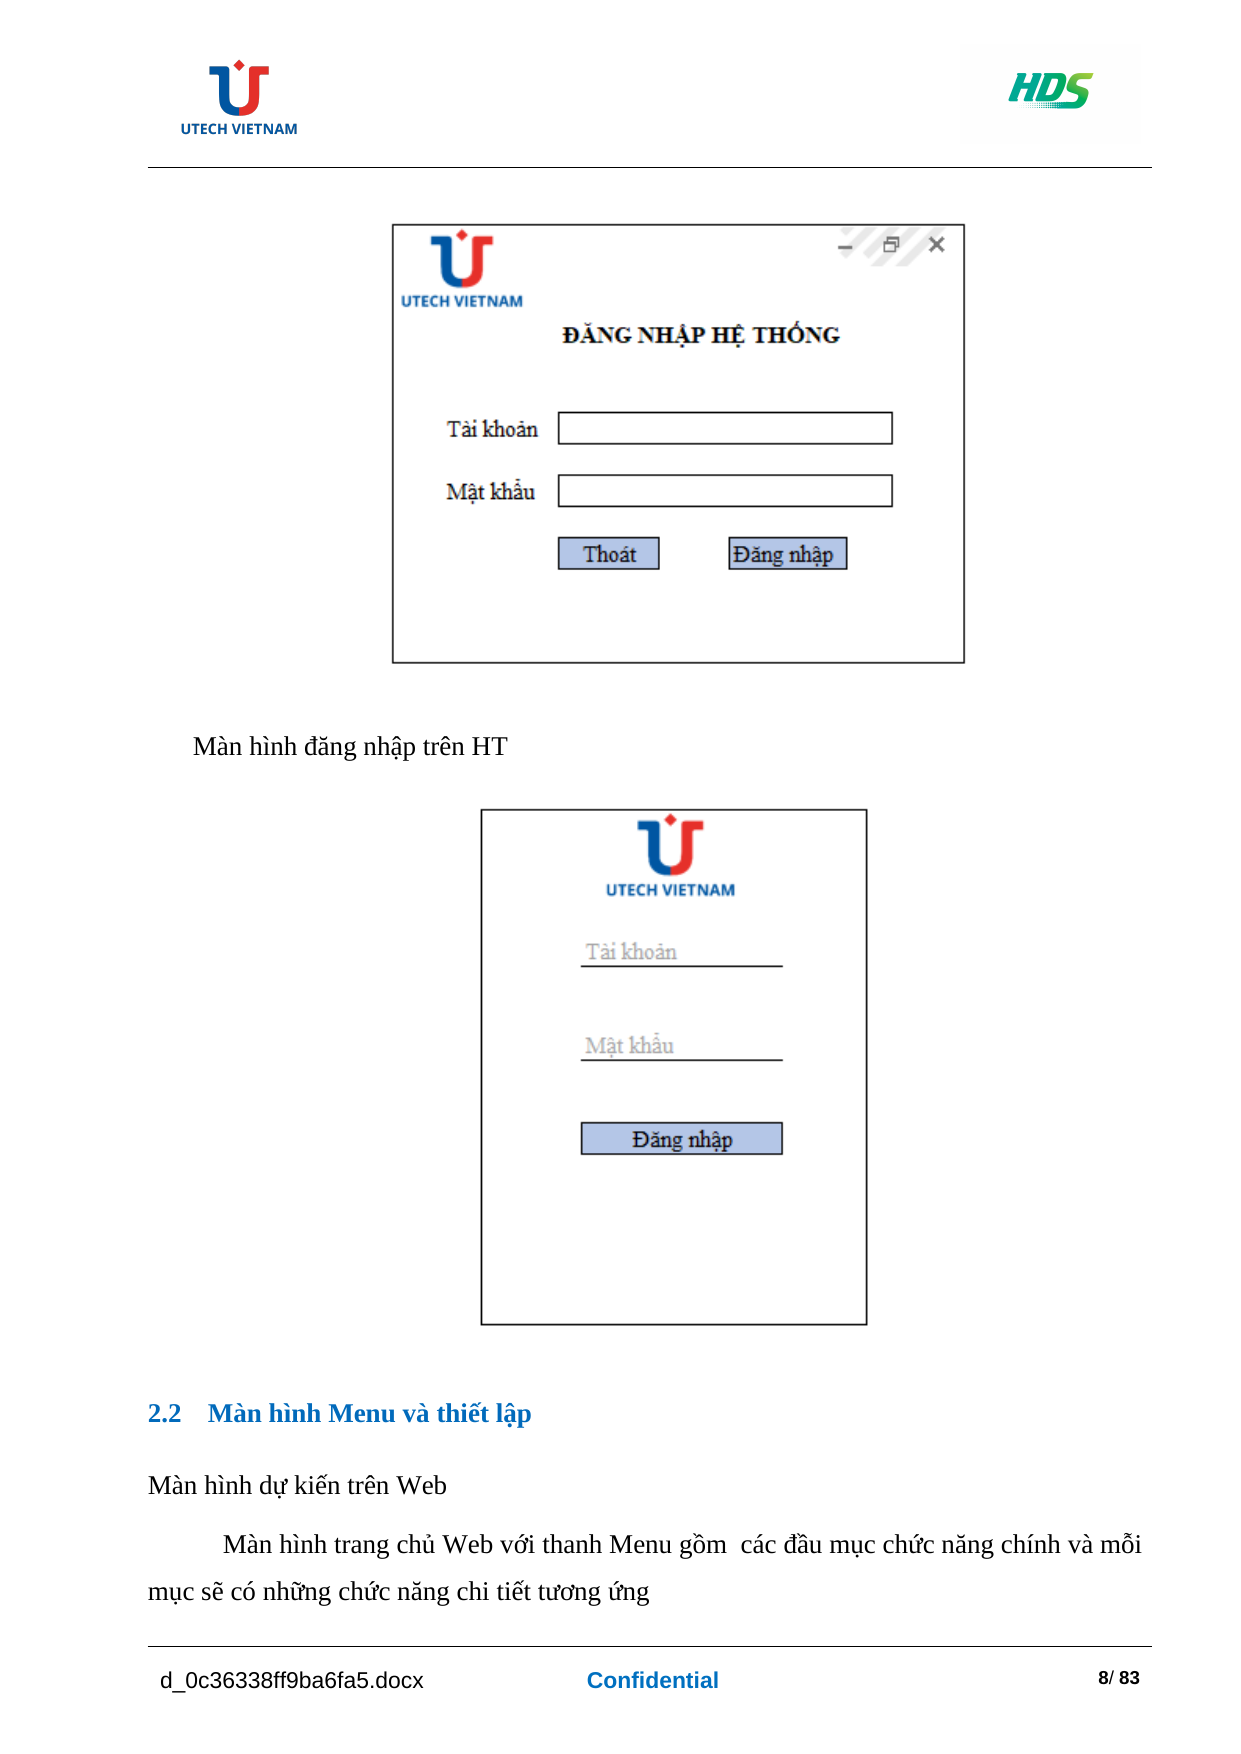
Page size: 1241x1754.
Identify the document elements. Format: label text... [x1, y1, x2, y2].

text Màn hình trang chủ Web với thanh Menu gồm các đầu mục chức năng chính và mỗi mục sẽ có những chức năng chi tiết tương ứng [148, 1528, 1152, 1606]
picture [175, 47, 301, 142]
subtitle Màn hình Menu và thiết lập [148, 1397, 1152, 1428]
picture [960, 44, 1141, 144]
text Màn hình dự kiến trên Web [148, 1469, 1152, 1500]
picture [336, 193, 1009, 703]
text Màn hình đăng nhập trên HT [193, 731, 1152, 762]
picture [434, 789, 910, 1357]
